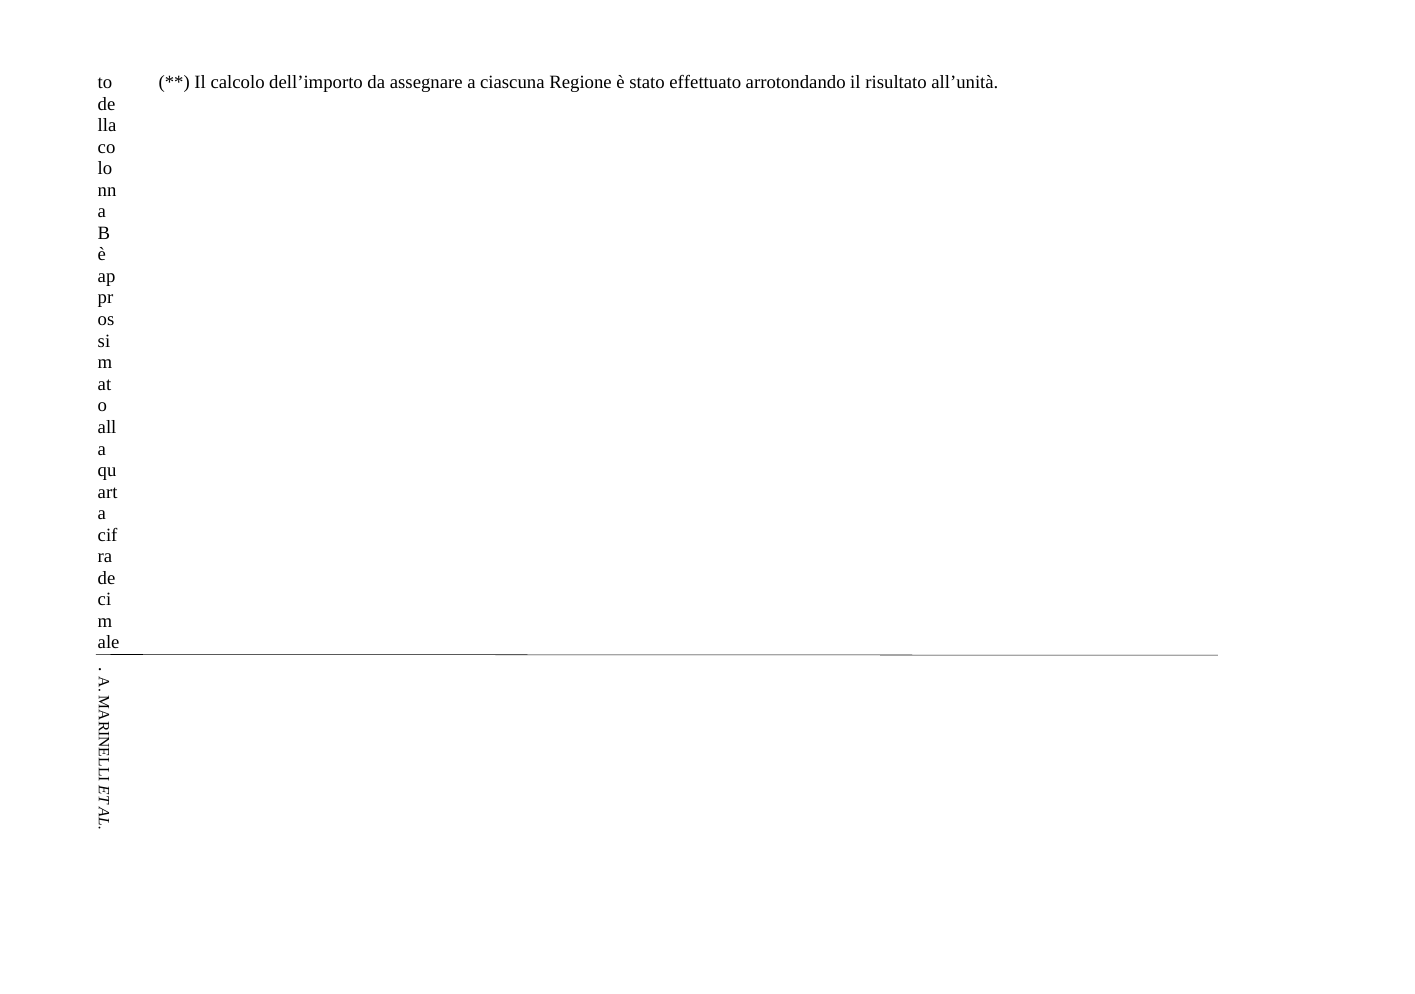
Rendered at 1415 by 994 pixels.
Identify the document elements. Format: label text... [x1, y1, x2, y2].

table_header A. MARINELLI ET AL. [95, 677, 1339, 839]
text (**) Il calcolo dell’importo da assegnare a ciascuna Regione è stato effettuato arrotondando il risultato all’unità. [158, 71, 1278, 92]
text (*) Il coefficiente di riparto della colonna B è approssimato alla quarta cifra decimale. [97, 71, 119, 674]
